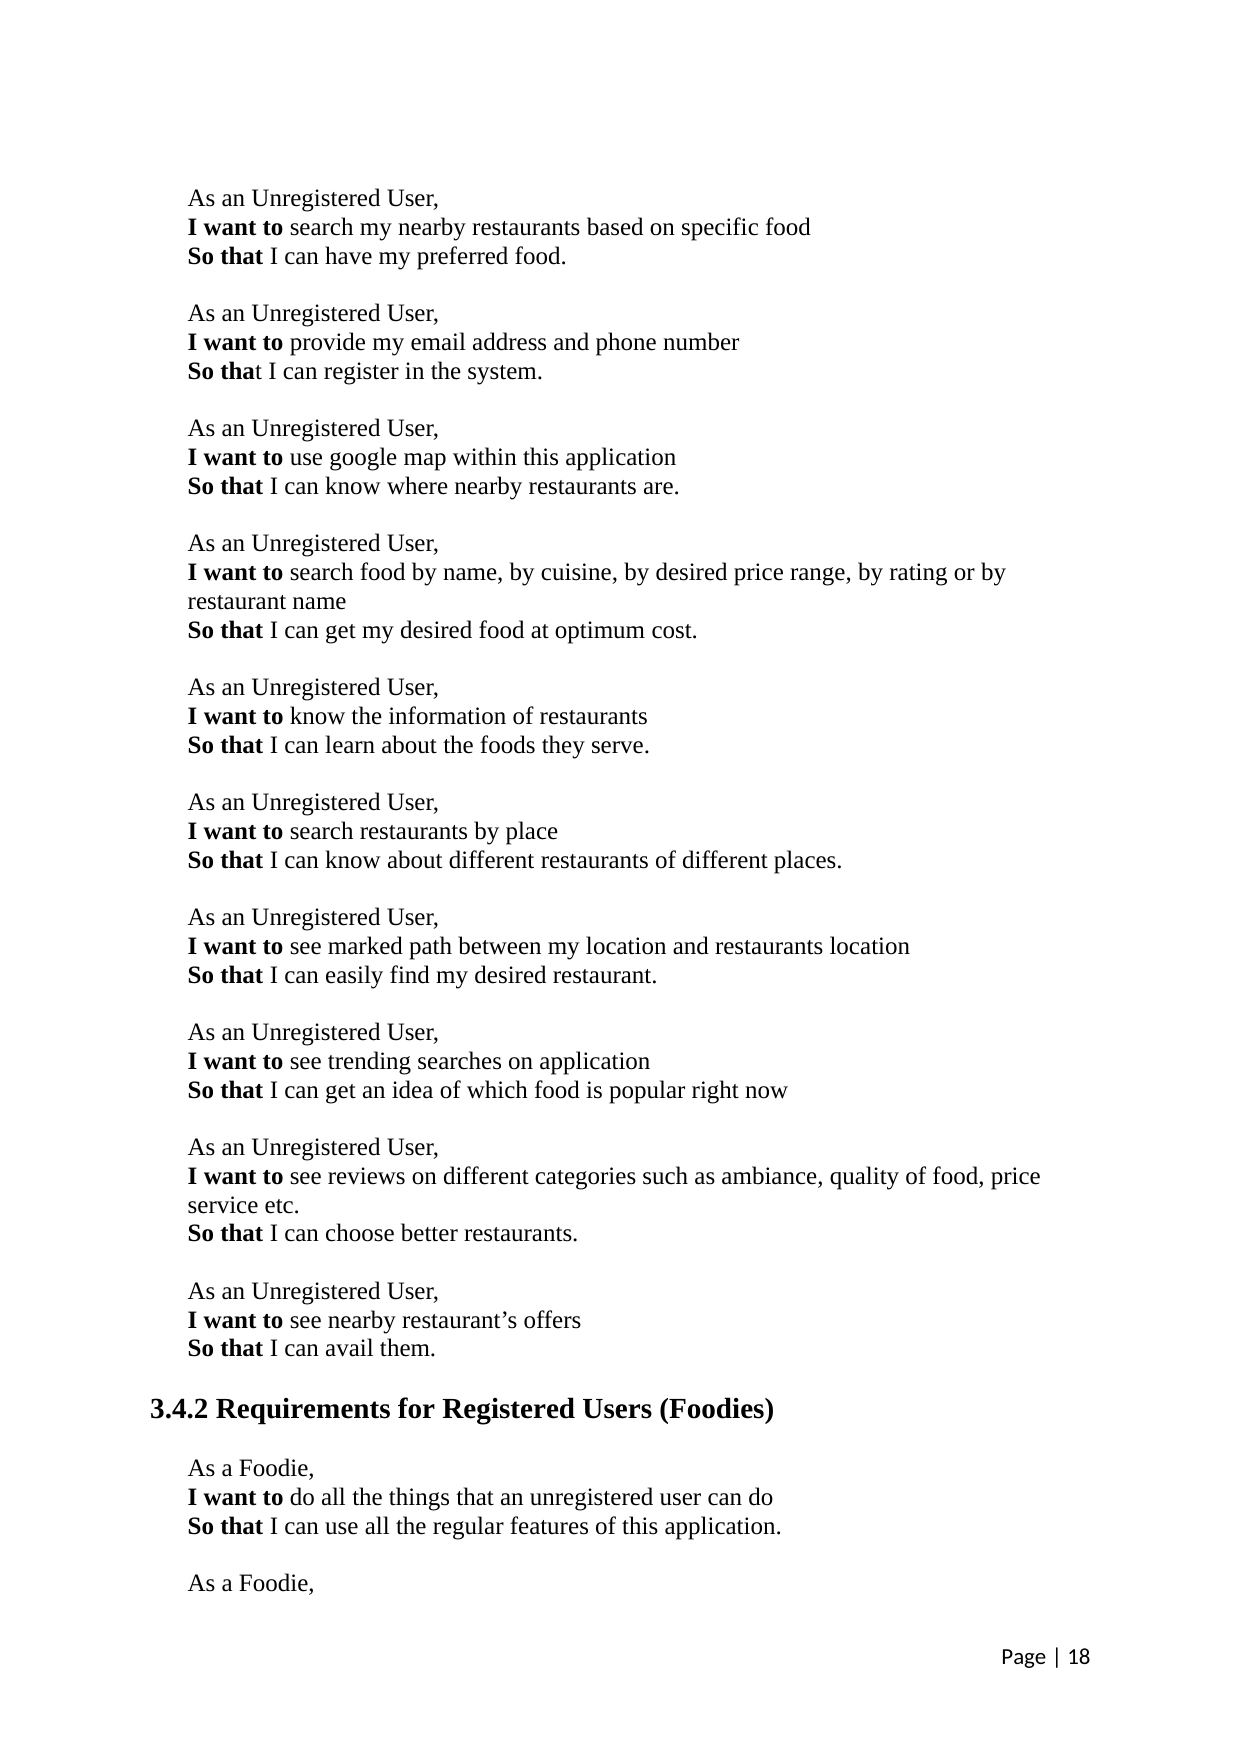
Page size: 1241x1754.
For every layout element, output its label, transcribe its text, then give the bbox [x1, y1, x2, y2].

text I want to search food by name, by cuisine, by desired price range, by rating or by restaurant name [187, 557, 1090, 615]
text I want to search restaurants by place [187, 816, 1090, 845]
text So that I can know about different restaurants of different places. [187, 845, 1090, 873]
text So that I can learn about the foods they serve. [187, 730, 1090, 758]
text As an Unregistered User, [187, 183, 1090, 212]
text As an Unregistered User, [187, 672, 1090, 701]
text So that I can easily find my desired restaurant. [187, 960, 1090, 988]
text I want to know the information of restaurants [187, 701, 1090, 730]
text As a Foodie, [187, 1568, 1090, 1597]
text As an Unregistered User, [187, 787, 1090, 816]
text As an Unregistered User, [187, 1017, 1090, 1046]
text I want to use google map within this application [187, 442, 1090, 471]
text I want to search my nearby restaurants based on specific food [187, 212, 1090, 241]
text So that I can know where nearby restaurants are. [187, 471, 1090, 500]
text So that I can have my preferred food. [187, 241, 1090, 270]
text As an Unregistered User, [187, 1132, 1090, 1161]
text I want to see trending searches on application [187, 1046, 1090, 1075]
text As an Unregistered User, [187, 298, 1090, 327]
text I want to see nearby restaurant’s offers [187, 1305, 1090, 1333]
text So that I can get my desired food at optimum cost. [187, 615, 1090, 643]
text 3.4.2 Requirements for Registered Users (Foodies) [150, 1391, 1090, 1424]
text As an Unregistered User, [187, 528, 1090, 557]
text As an Unregistered User, [187, 1276, 1090, 1305]
text I want to provide my email address and phone number [187, 327, 1090, 356]
text So that I can avail them. [187, 1333, 1090, 1362]
text As a Foodie, [187, 1453, 1090, 1482]
text As an Unregistered User, [187, 413, 1090, 442]
text I want to see marked path between my location and restaurants location [187, 931, 1090, 960]
text I want to see reviews on different categories such as ambiance, quality of food, price service etc. [187, 1161, 1090, 1218]
text As an Unregistered User, [187, 902, 1090, 931]
text So that I can use all the regular features of this application. [187, 1511, 1090, 1539]
text So that I can choose better restaurants. [187, 1218, 1090, 1247]
text So that I can get an idea of which food is popular right now [187, 1075, 1090, 1103]
text I want to do all the things that an unregistered user can do [187, 1482, 1090, 1511]
text So that I can register in the system. [187, 356, 1090, 385]
